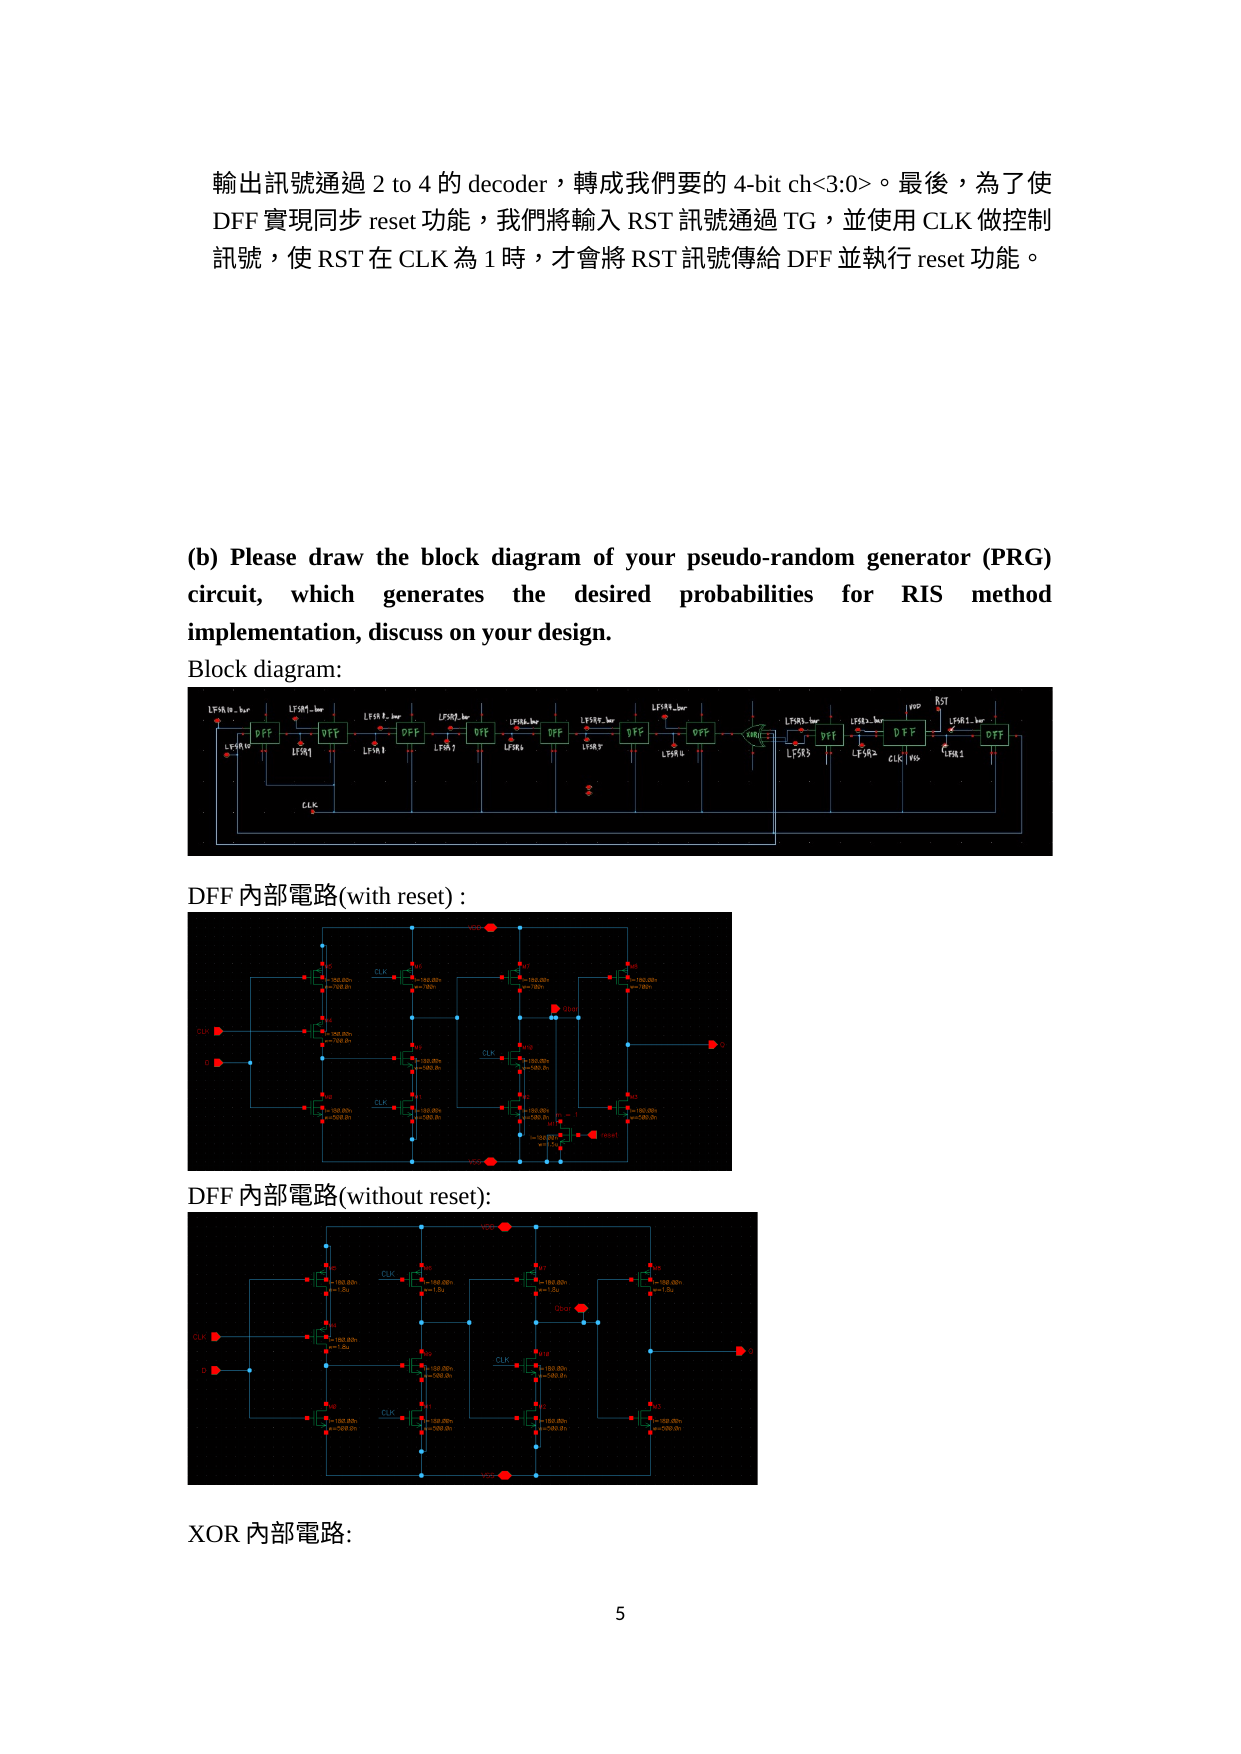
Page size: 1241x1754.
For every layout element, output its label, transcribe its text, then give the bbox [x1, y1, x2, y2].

text DFF內部電路(without reset): [187, 1175, 1053, 1212]
picture [187, 912, 732, 1171]
picture [187, 1212, 758, 1485]
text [212, 162, 1053, 275]
text DFF內部電路(with reset) : [187, 875, 1053, 912]
text (b) Please draw the block diagram of your pseudo-random generator (PRG) circuit, which generates the desired probabilities for RIS method implementation, discuss on your design. [187, 537, 1053, 650]
text XOR內部電路: [187, 1512, 1053, 1550]
picture [187, 687, 1053, 856]
text Block diagram: [187, 650, 1053, 687]
